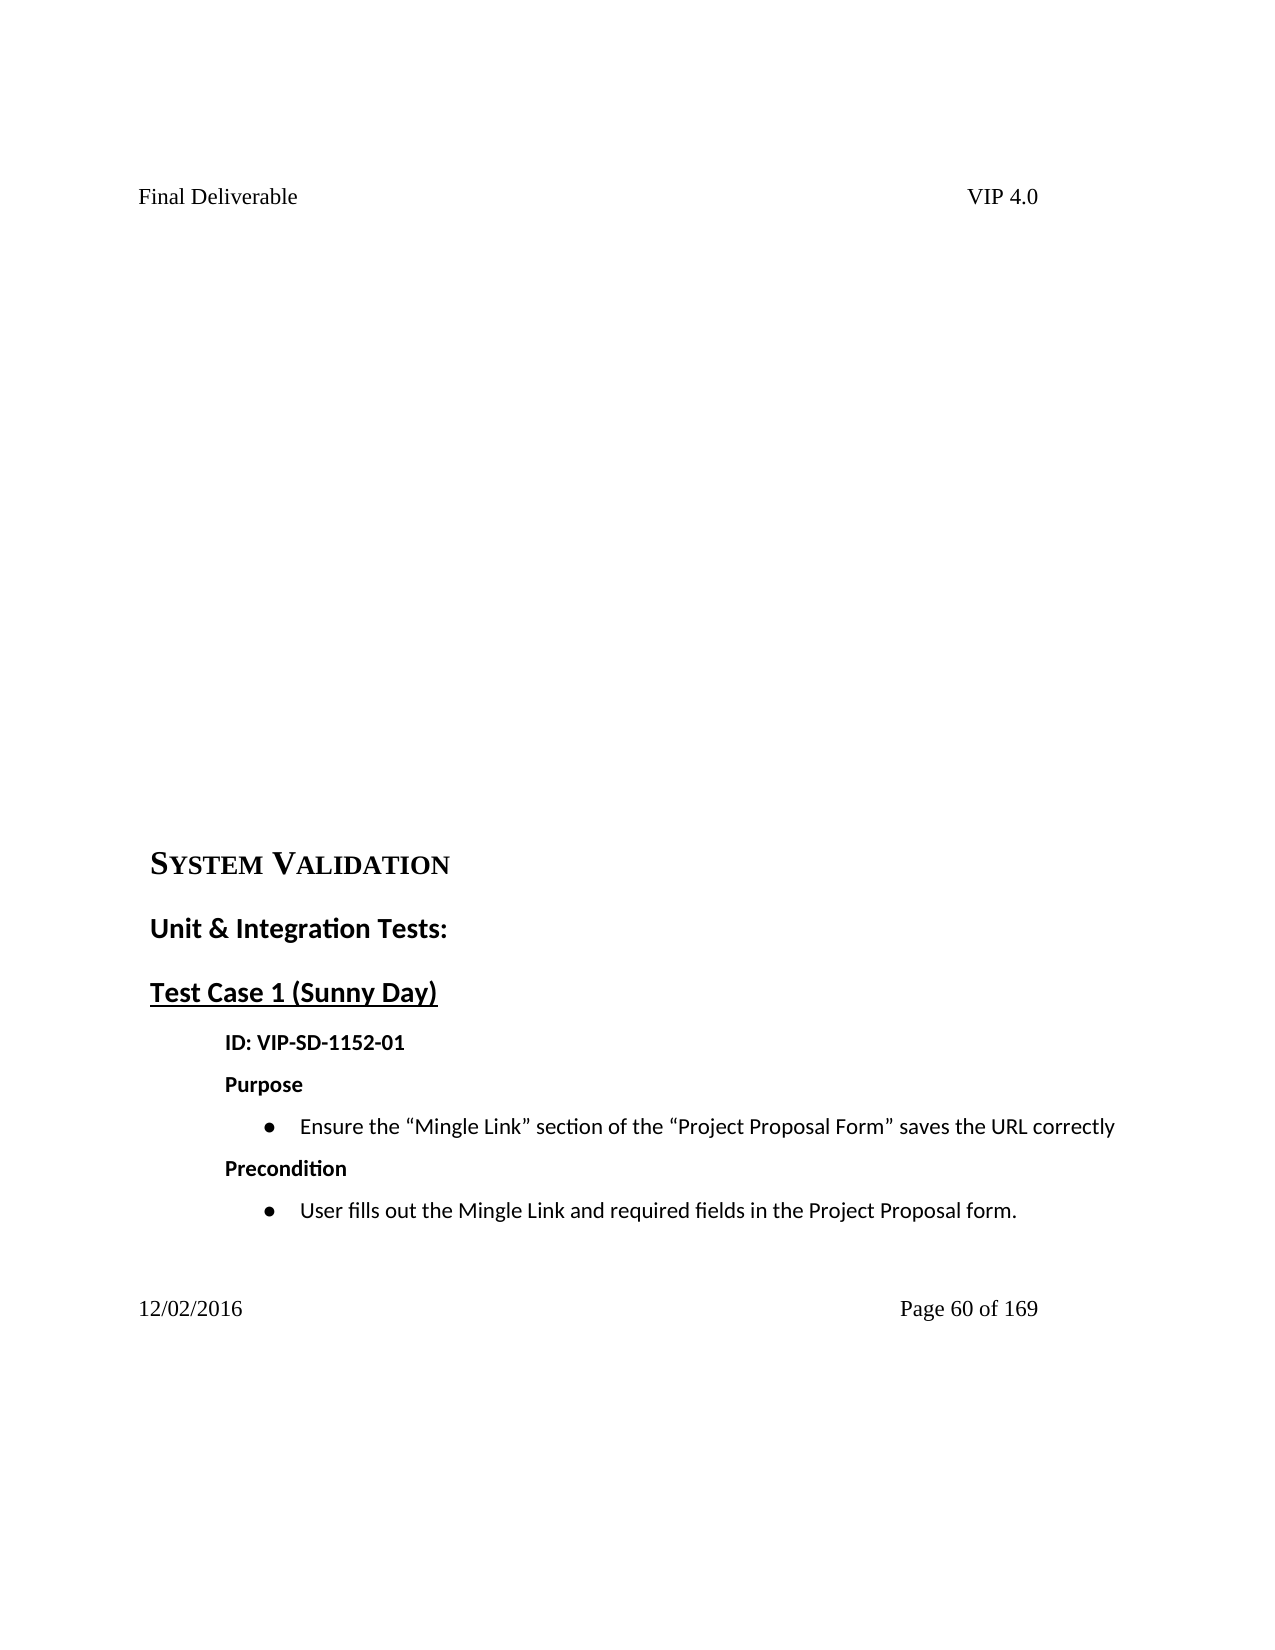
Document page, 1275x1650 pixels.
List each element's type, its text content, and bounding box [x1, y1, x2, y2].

subtitle System Validation [150, 843, 1125, 881]
text Unit & Integration Tests: [150, 910, 1125, 946]
list Ensure the “Mingle Link” section of the “Project Proposal Form” saves the URL correctly [262, 1112, 1125, 1140]
text ID: VIP-SD-1152-01 [150, 1028, 1125, 1056]
text Purpose [225, 1070, 1125, 1098]
list User fills out the Mingle Link and required fields in the Project Proposal form. [262, 1196, 1125, 1224]
text Test Case 1 (Sunny Day) [150, 974, 1125, 1010]
text Precondition [225, 1154, 1125, 1182]
